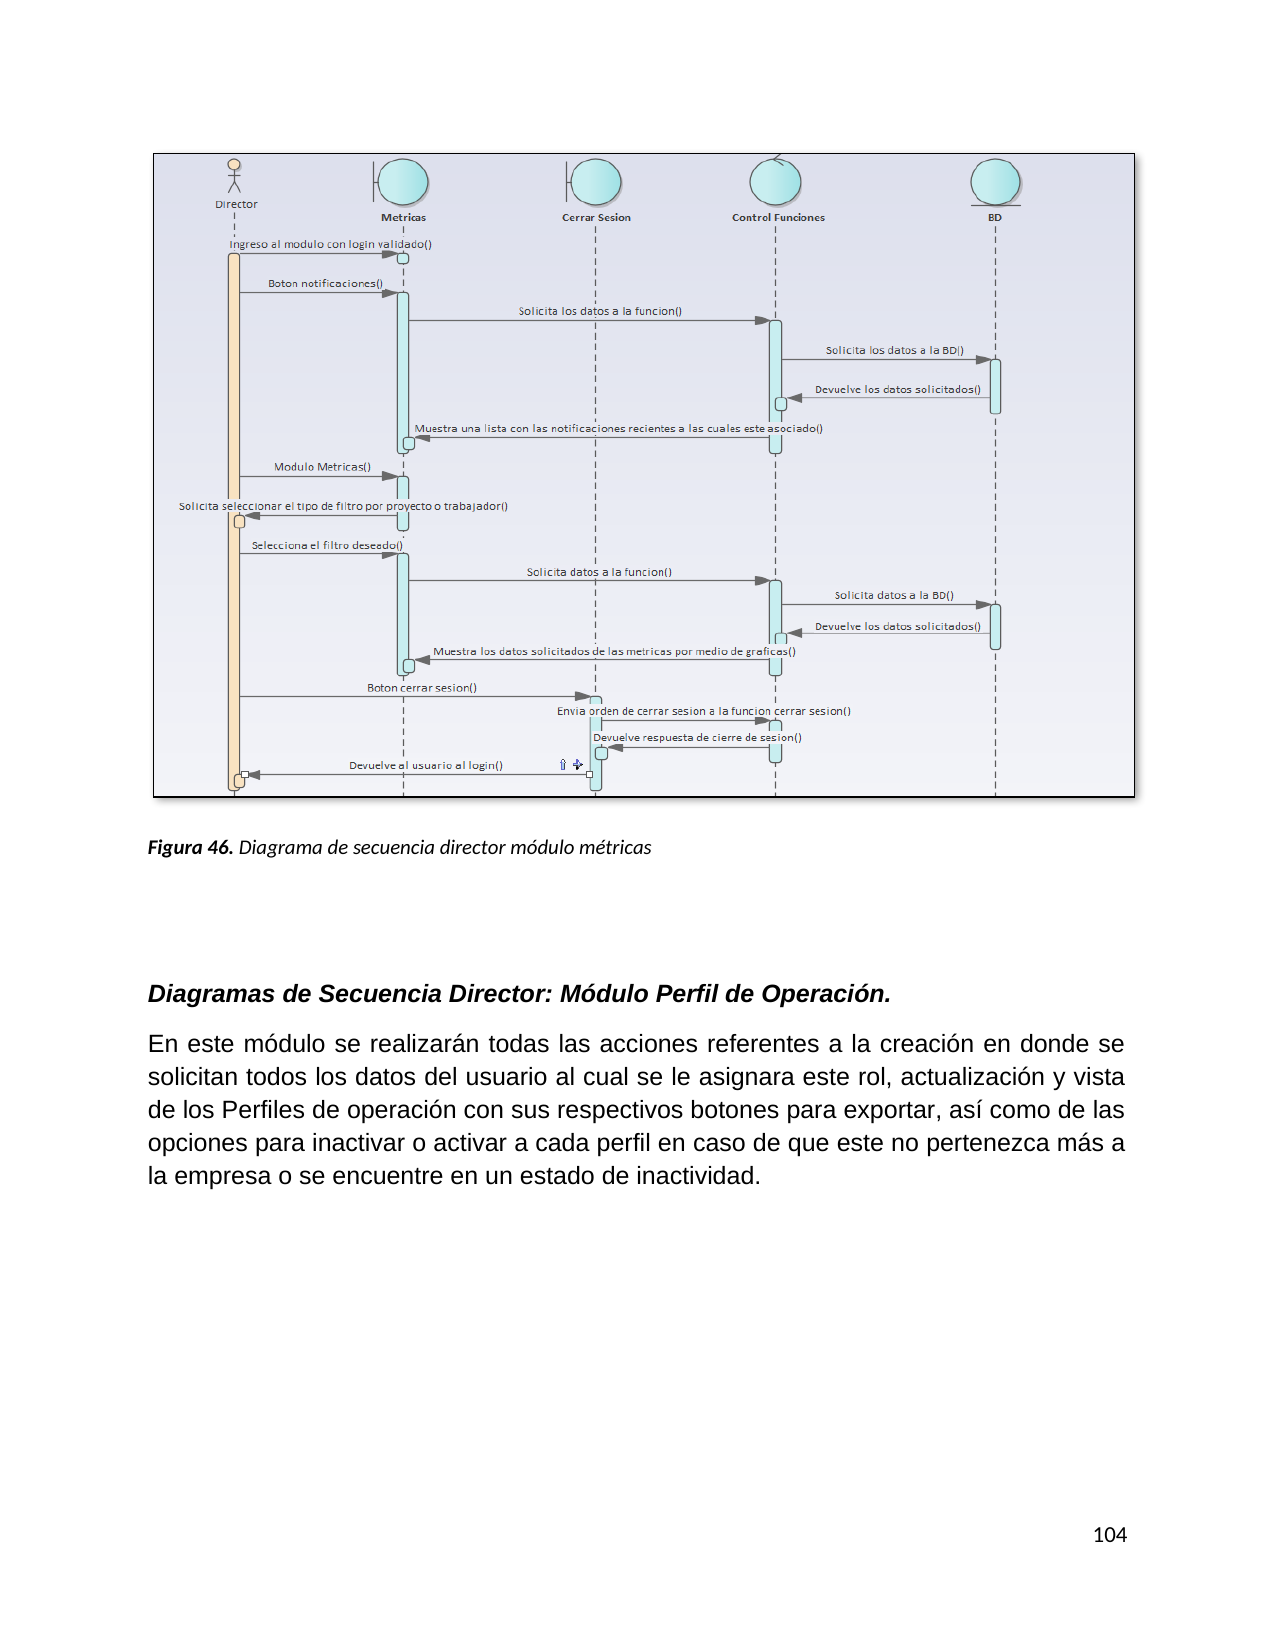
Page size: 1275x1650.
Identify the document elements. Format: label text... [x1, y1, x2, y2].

text En este módulo se realizarán todas las acciones referentes a la creación en donde se solicitan todos los datos del usuario al cual se le asignara este rol, actualización y vista de los Perfiles de operación con sus respectivos botones para exportar, así como de las opciones para inactivar o activar a cada perfil en caso de que este no pertenezca más a la empresa o se encuentre en un estado de inactividad. [148, 1029, 1127, 1190]
text Figura 46. Diagrama de secuencia director módulo métricas [148, 834, 1127, 860]
text Diagramas de Secuencia Director: Módulo Perfil de Operación. [148, 979, 1127, 1008]
picture [154, 154, 1134, 796]
